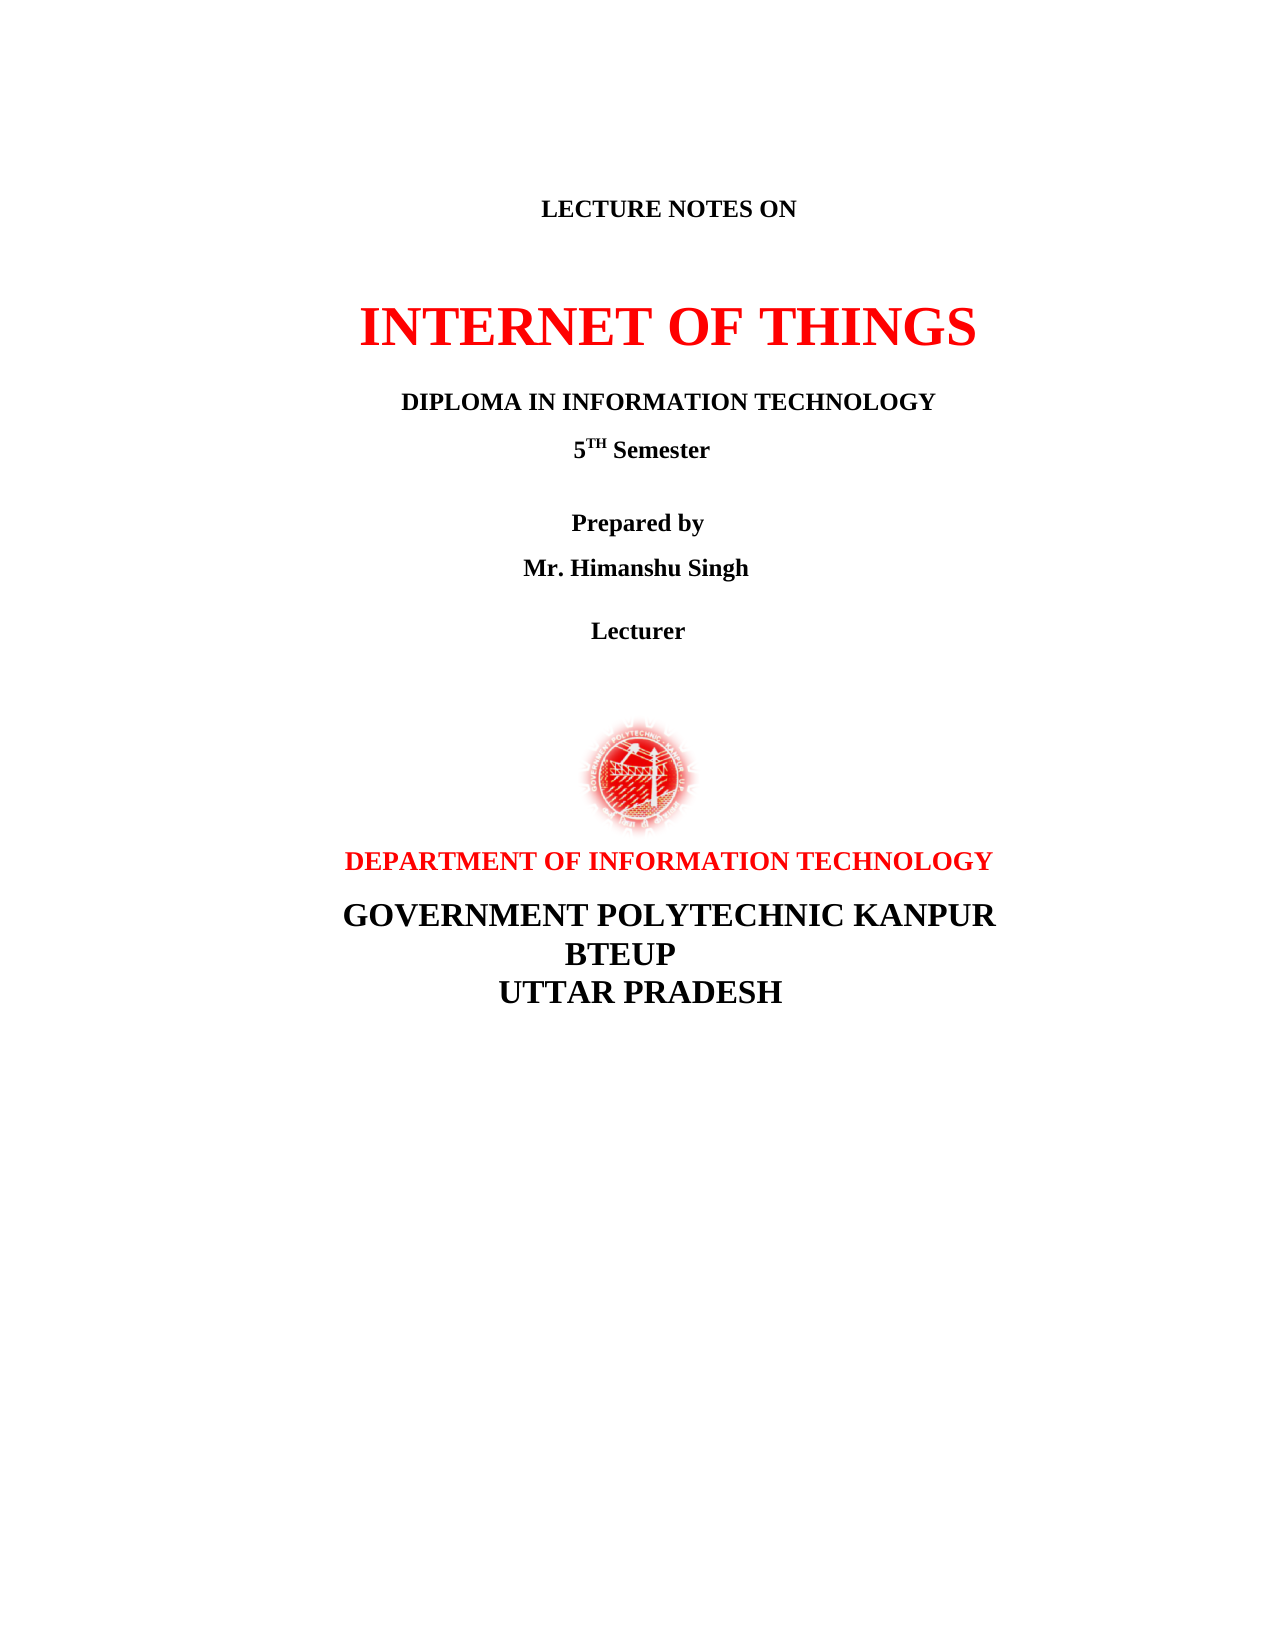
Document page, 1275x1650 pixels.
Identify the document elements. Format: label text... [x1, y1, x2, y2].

subtitle Mr. Himanshu Singh [517, 553, 759, 582]
text DEPARTMENT OF INFORMATION TECHNOLOGY [301, 692, 1037, 877]
subtitle Lecturer [517, 616, 759, 644]
subtitle LECTURE NOTES ON [114, 194, 1223, 223]
text Prepared by [516, 508, 759, 537]
subtitle UTTAR PRADESH [498, 972, 875, 1011]
subtitle 5TH Semester [564, 435, 719, 464]
text DIPLOMA IN INFORMATION TECHNOLOGY [114, 387, 1223, 416]
subtitle BTEUP [491, 934, 875, 972]
text INTERNET OF THINGS [114, 293, 1223, 358]
text GOVERNMENT POLYTECHNIC KANPUR [301, 877, 1037, 934]
picture [607, 745, 671, 810]
